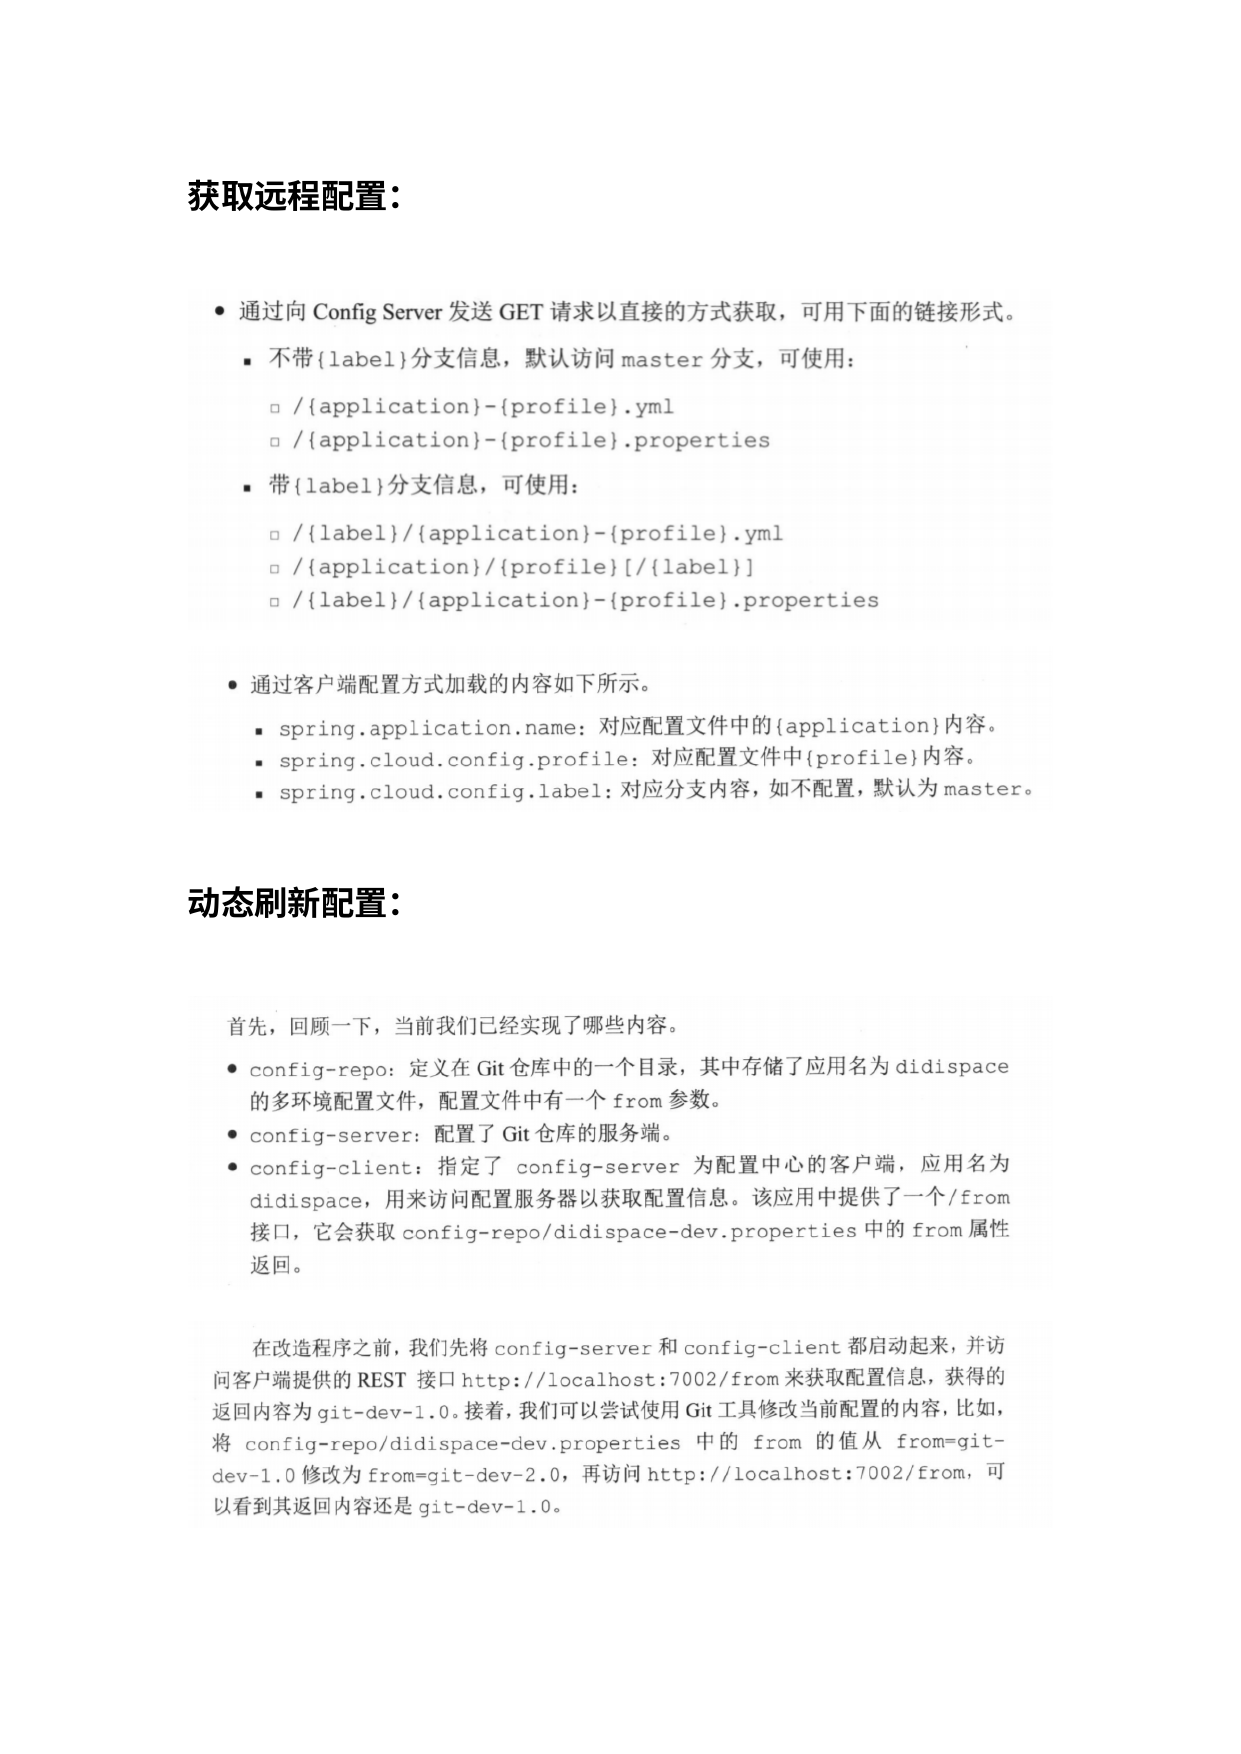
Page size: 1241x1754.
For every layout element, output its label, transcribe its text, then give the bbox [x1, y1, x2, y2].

subtitle 获取远程配置： [187, 162, 1053, 227]
picture [187, 646, 1053, 812]
picture [187, 289, 1053, 630]
picture [187, 1321, 1053, 1528]
picture [187, 996, 1053, 1290]
subtitle 动态刷新配置： [187, 869, 1053, 934]
